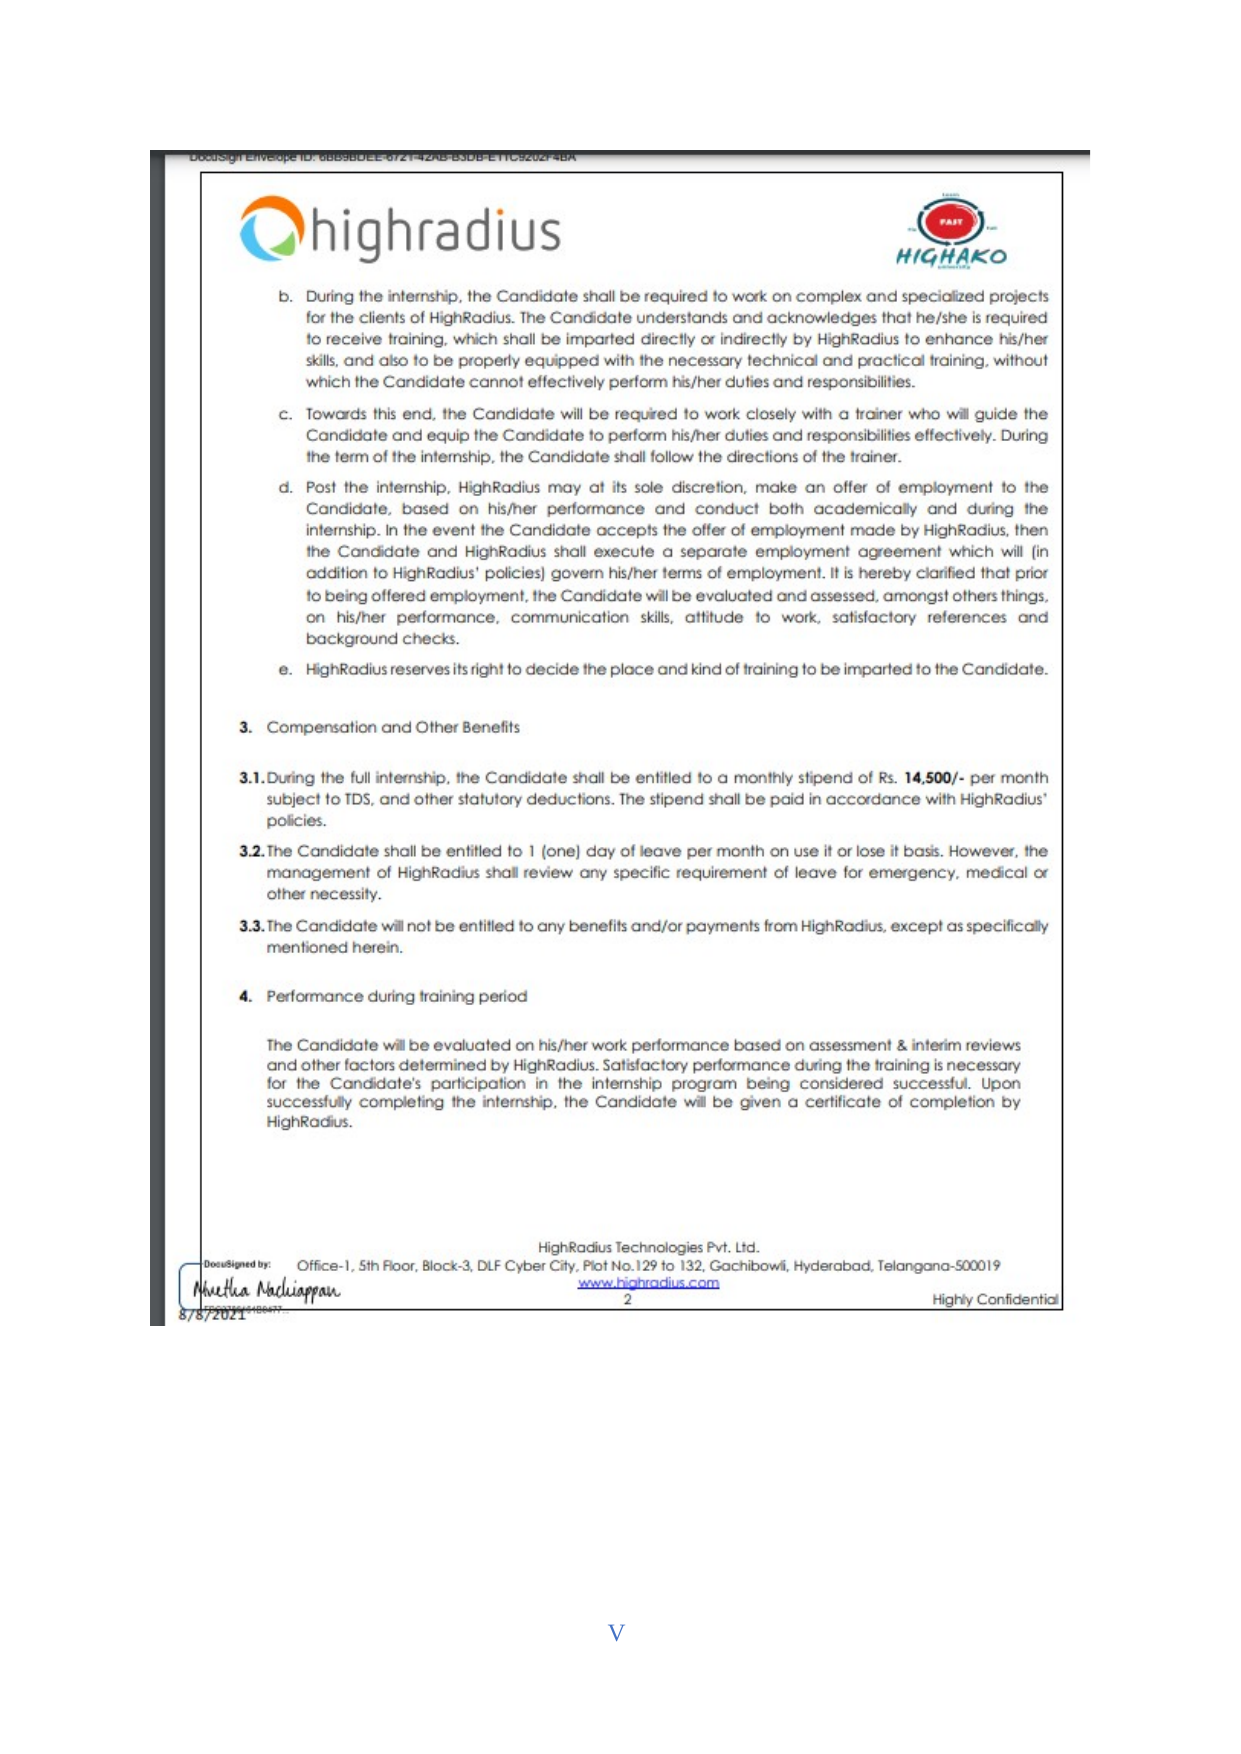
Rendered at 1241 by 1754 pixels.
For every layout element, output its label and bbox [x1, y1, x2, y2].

picture [150, 150, 1091, 1326]
